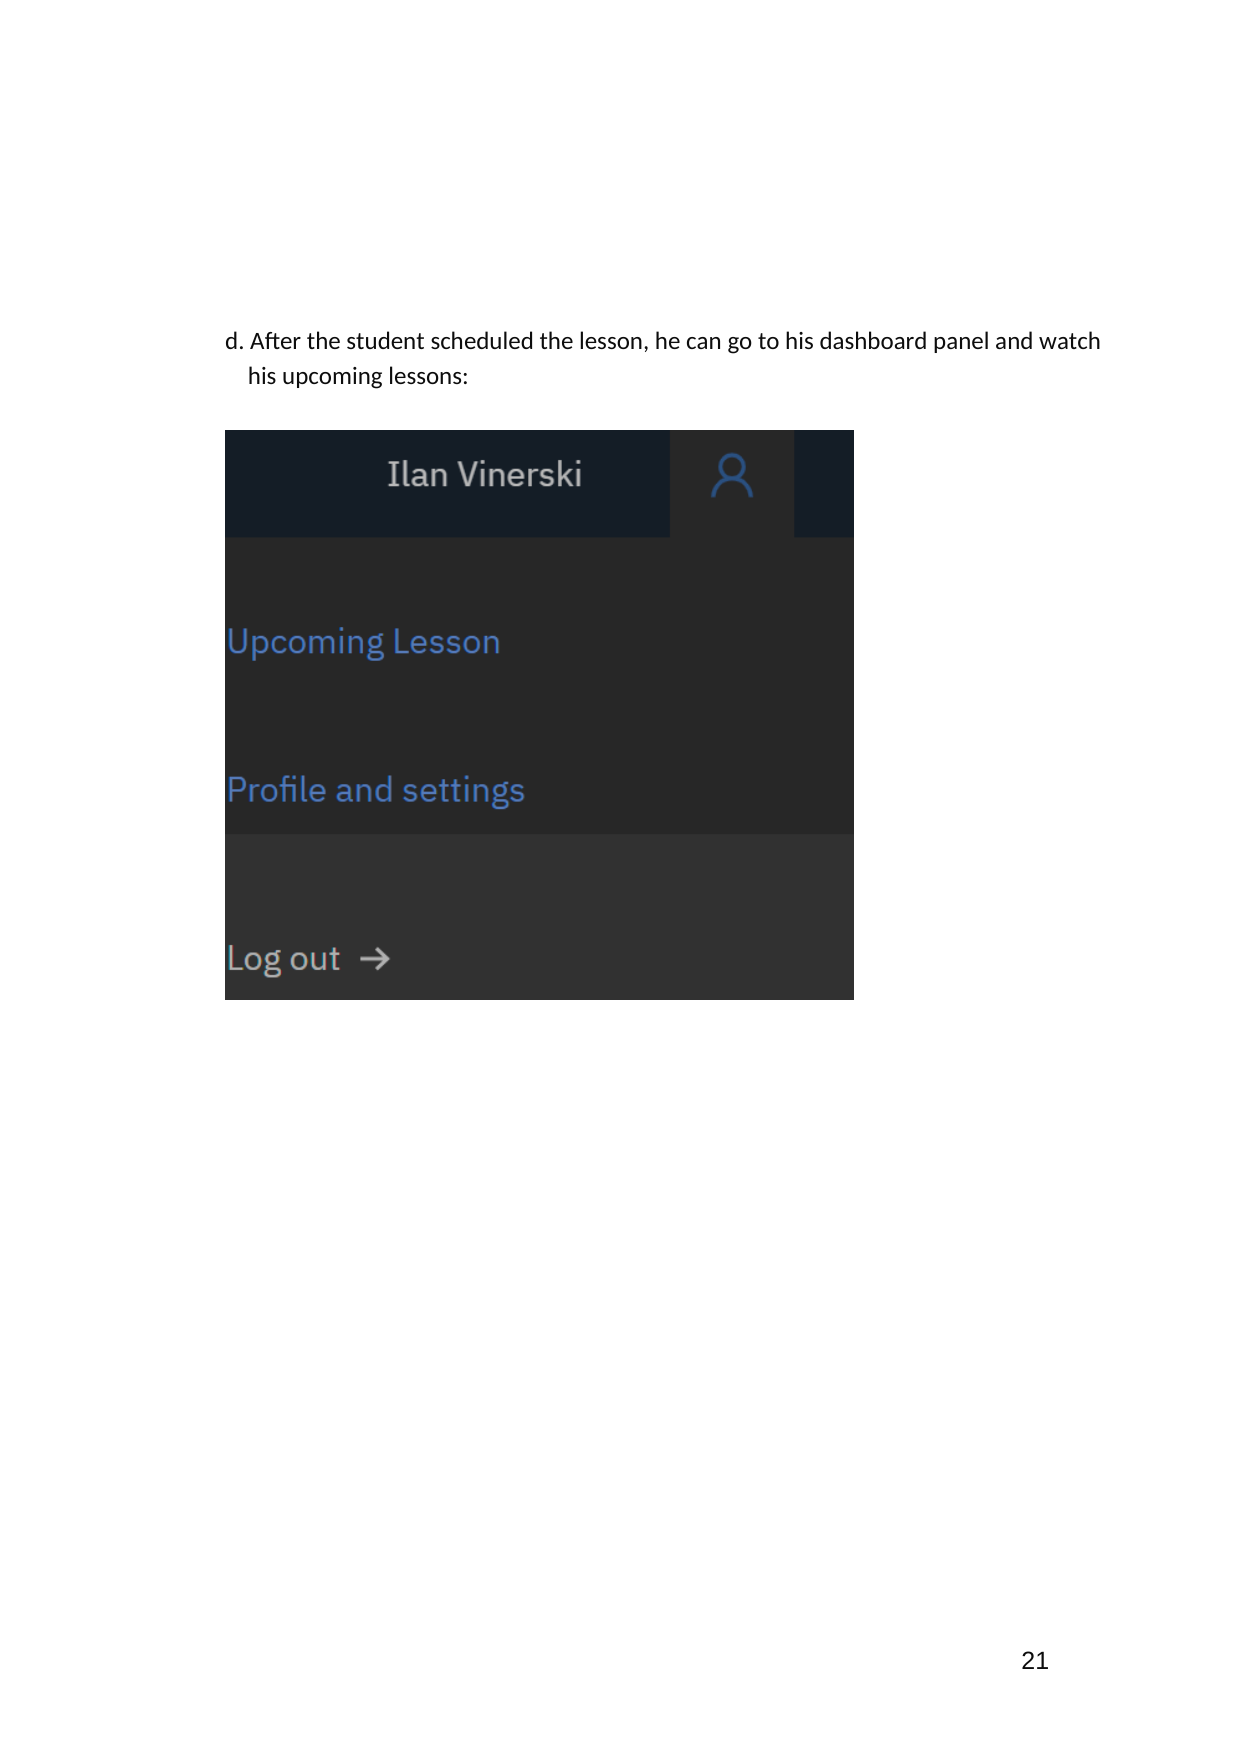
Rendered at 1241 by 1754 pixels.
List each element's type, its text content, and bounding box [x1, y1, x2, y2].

text his upcoming lessons: [150, 360, 1124, 391]
picture [225, 430, 854, 1000]
text d. After the student scheduled the lesson, he can go to his dashboard panel and watch [150, 325, 1124, 356]
